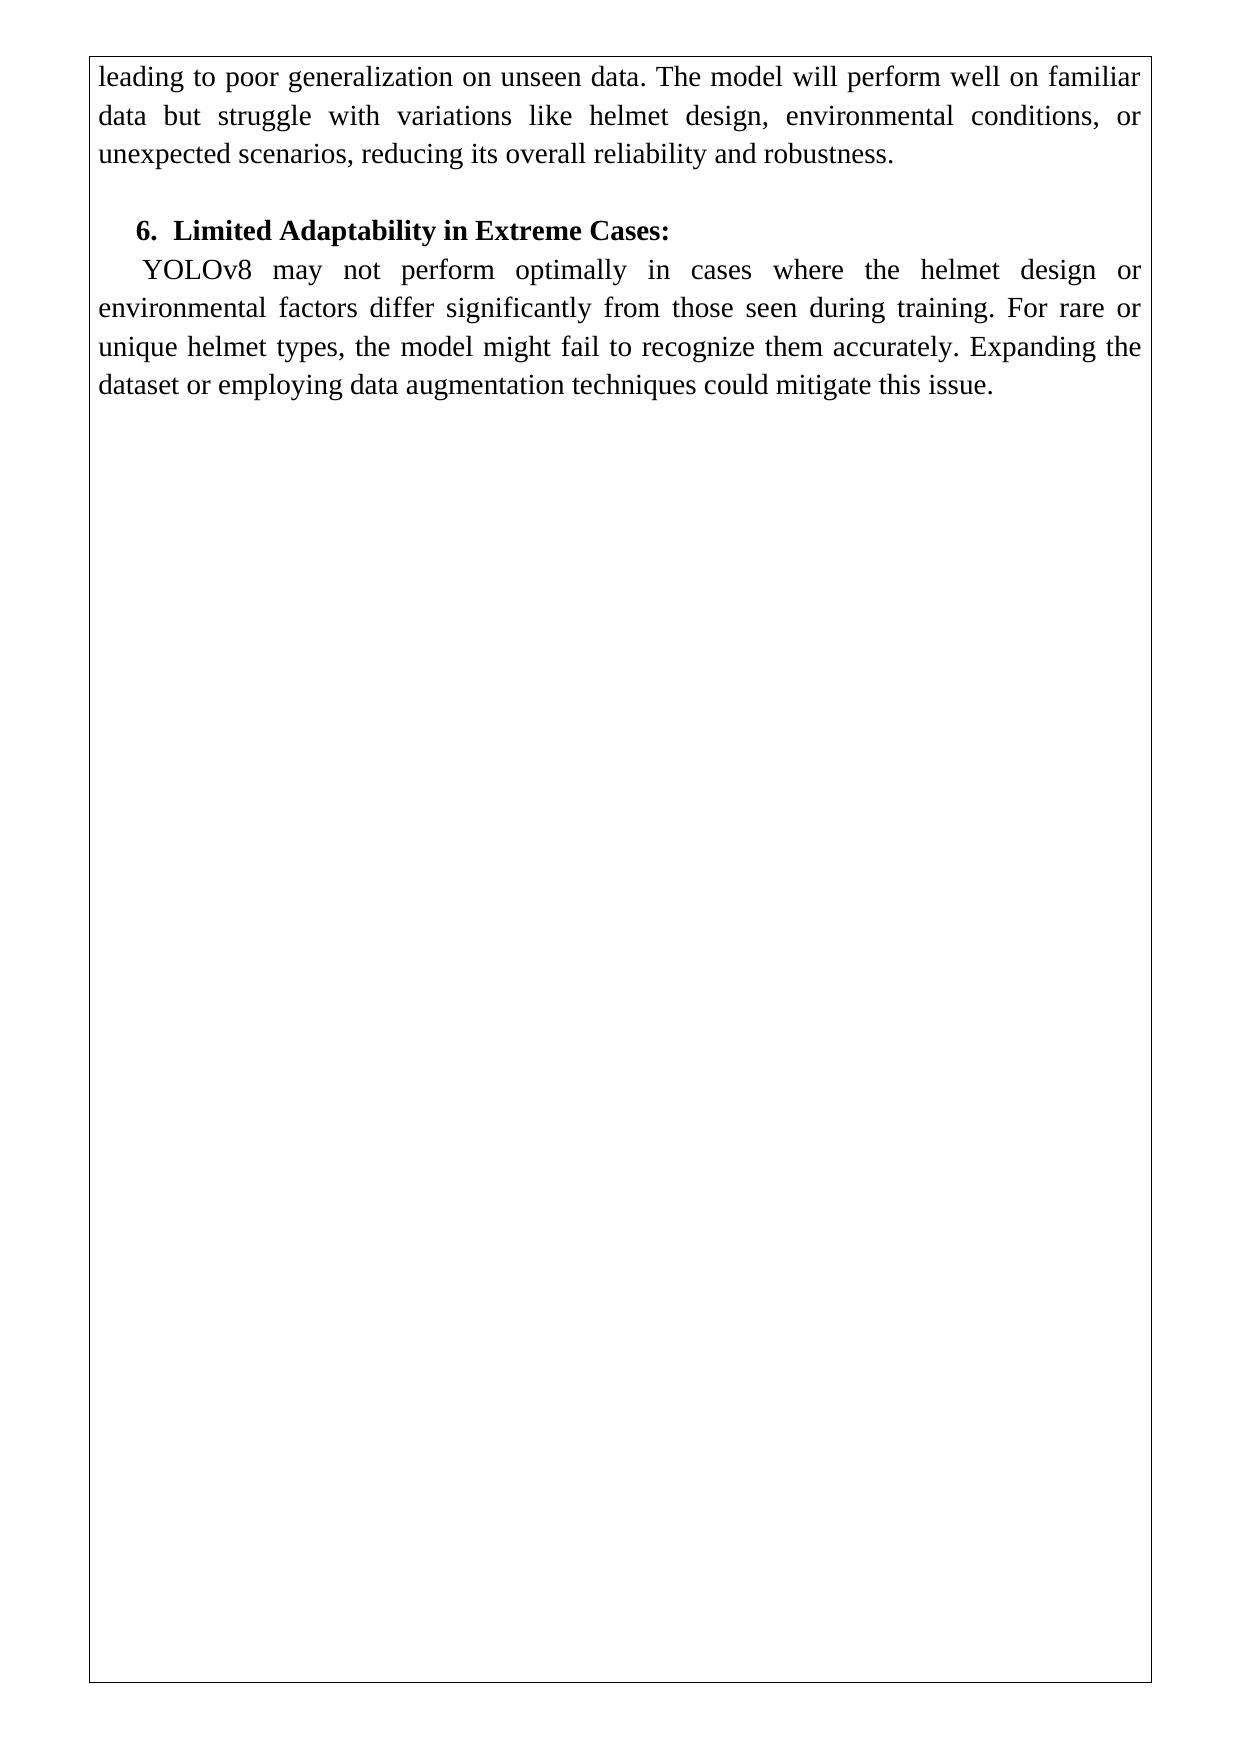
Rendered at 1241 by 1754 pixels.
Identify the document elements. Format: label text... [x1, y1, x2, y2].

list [98, 59, 1142, 170]
list YOLOv8 may not perform optimally in cases where the helmet design or environmental factors differ significantly from those seen during training. For rare or unique helmet types, the model might fail to recognize them accurately. Expanding the dataset or employing data augmentation techniques could mitigate this issue. [98, 252, 1142, 401]
list Limited Adaptability in Extreme Cases: [136, 213, 1142, 247]
